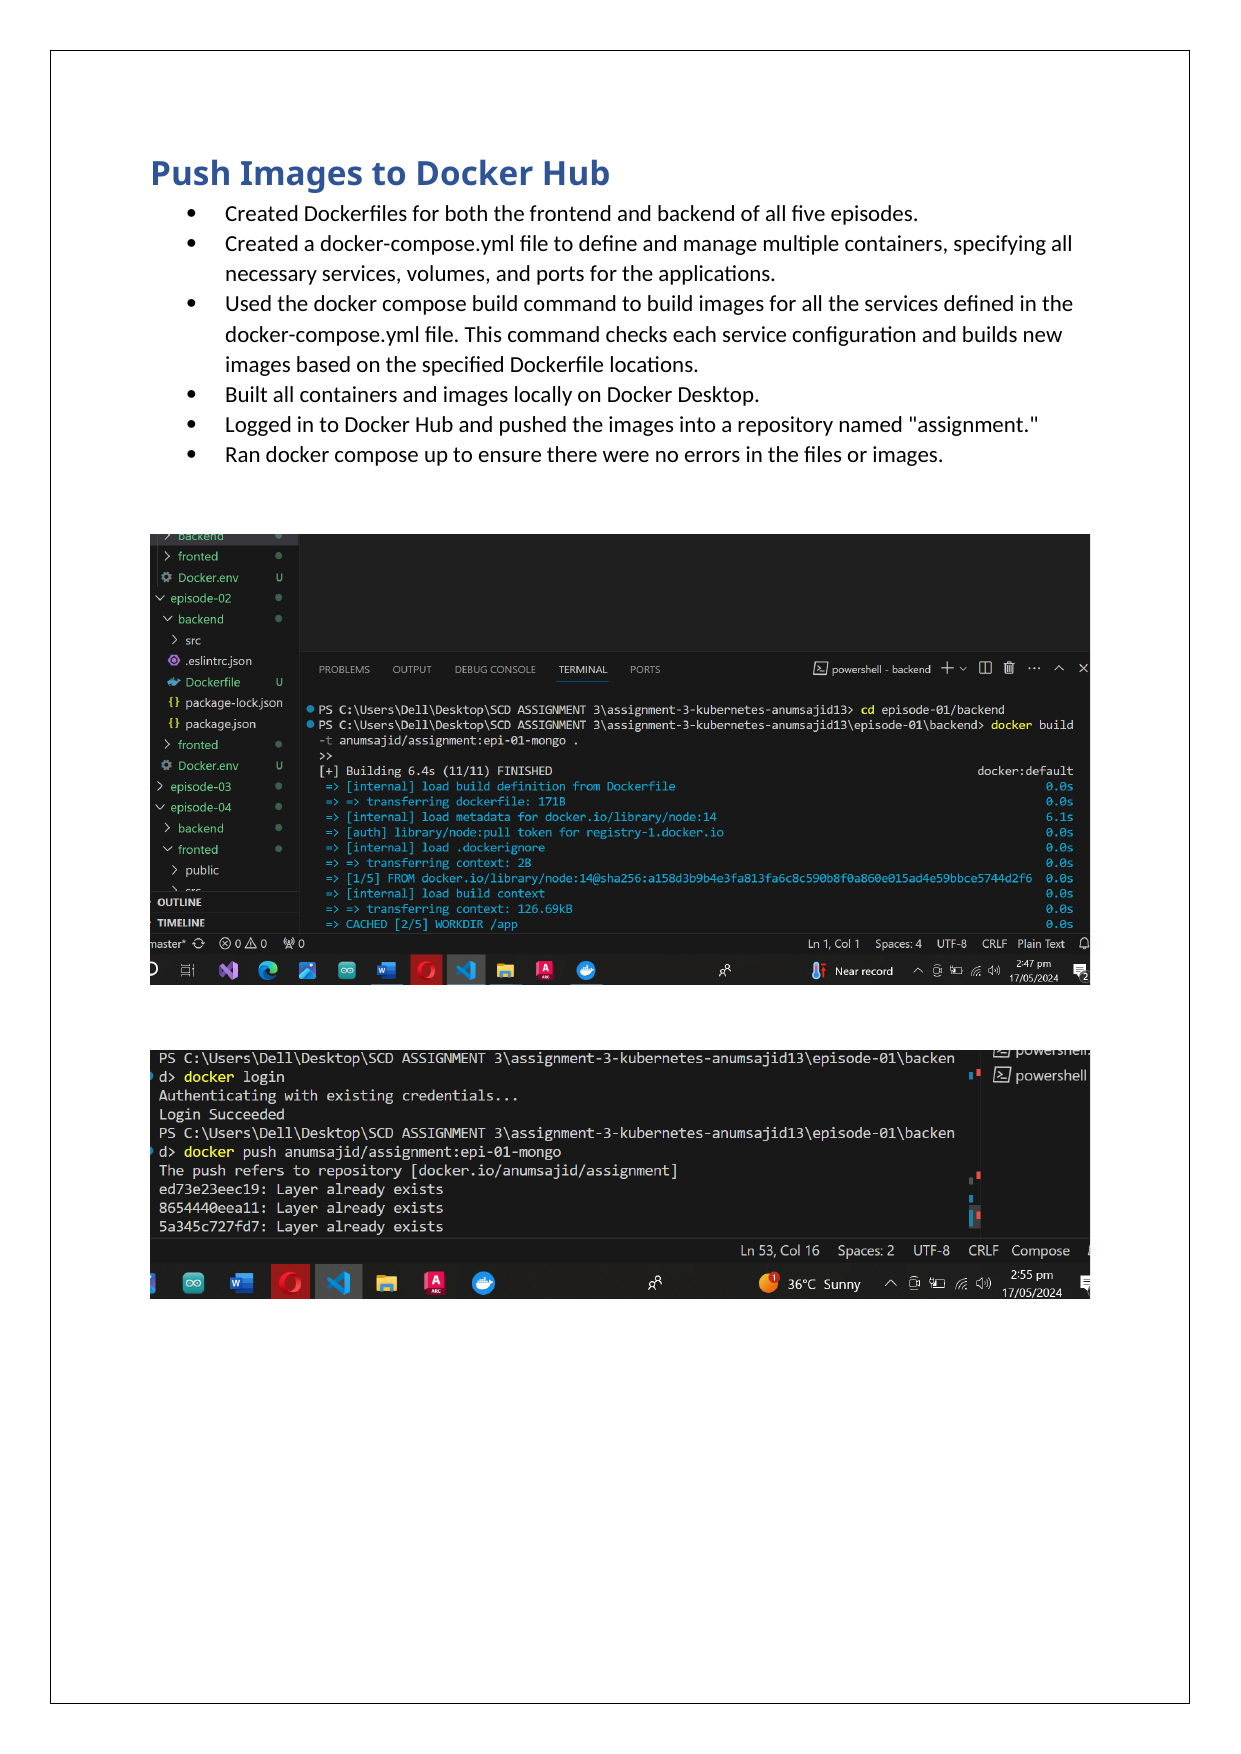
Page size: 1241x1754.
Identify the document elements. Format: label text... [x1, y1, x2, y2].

picture [150, 1050, 1091, 1299]
list Ran docker compose up to ensure there were no errors in the files or images. [187, 441, 1090, 469]
list Logged in to Docker Hub and pushed the images into a repository named "assignment." [187, 410, 1090, 438]
list Built all containers and images locally on Docker Desktop. [187, 380, 1090, 408]
picture [150, 534, 1091, 985]
list Created a docker-compose.yml file to define and manage multiple containers, specifying all necessary services, volumes, and ports for the applications. [187, 229, 1090, 287]
list Created Dockerfiles for both the frontend and backend of all five episodes. [187, 199, 1090, 227]
subtitle Push Images to Docker Hub [150, 150, 1090, 195]
list Used the docker compose build command to build images for all the services defined in the docker-compose.yml file. This command checks each service configuration and builds new images based on the specified Dockerfile locations. [187, 289, 1090, 378]
